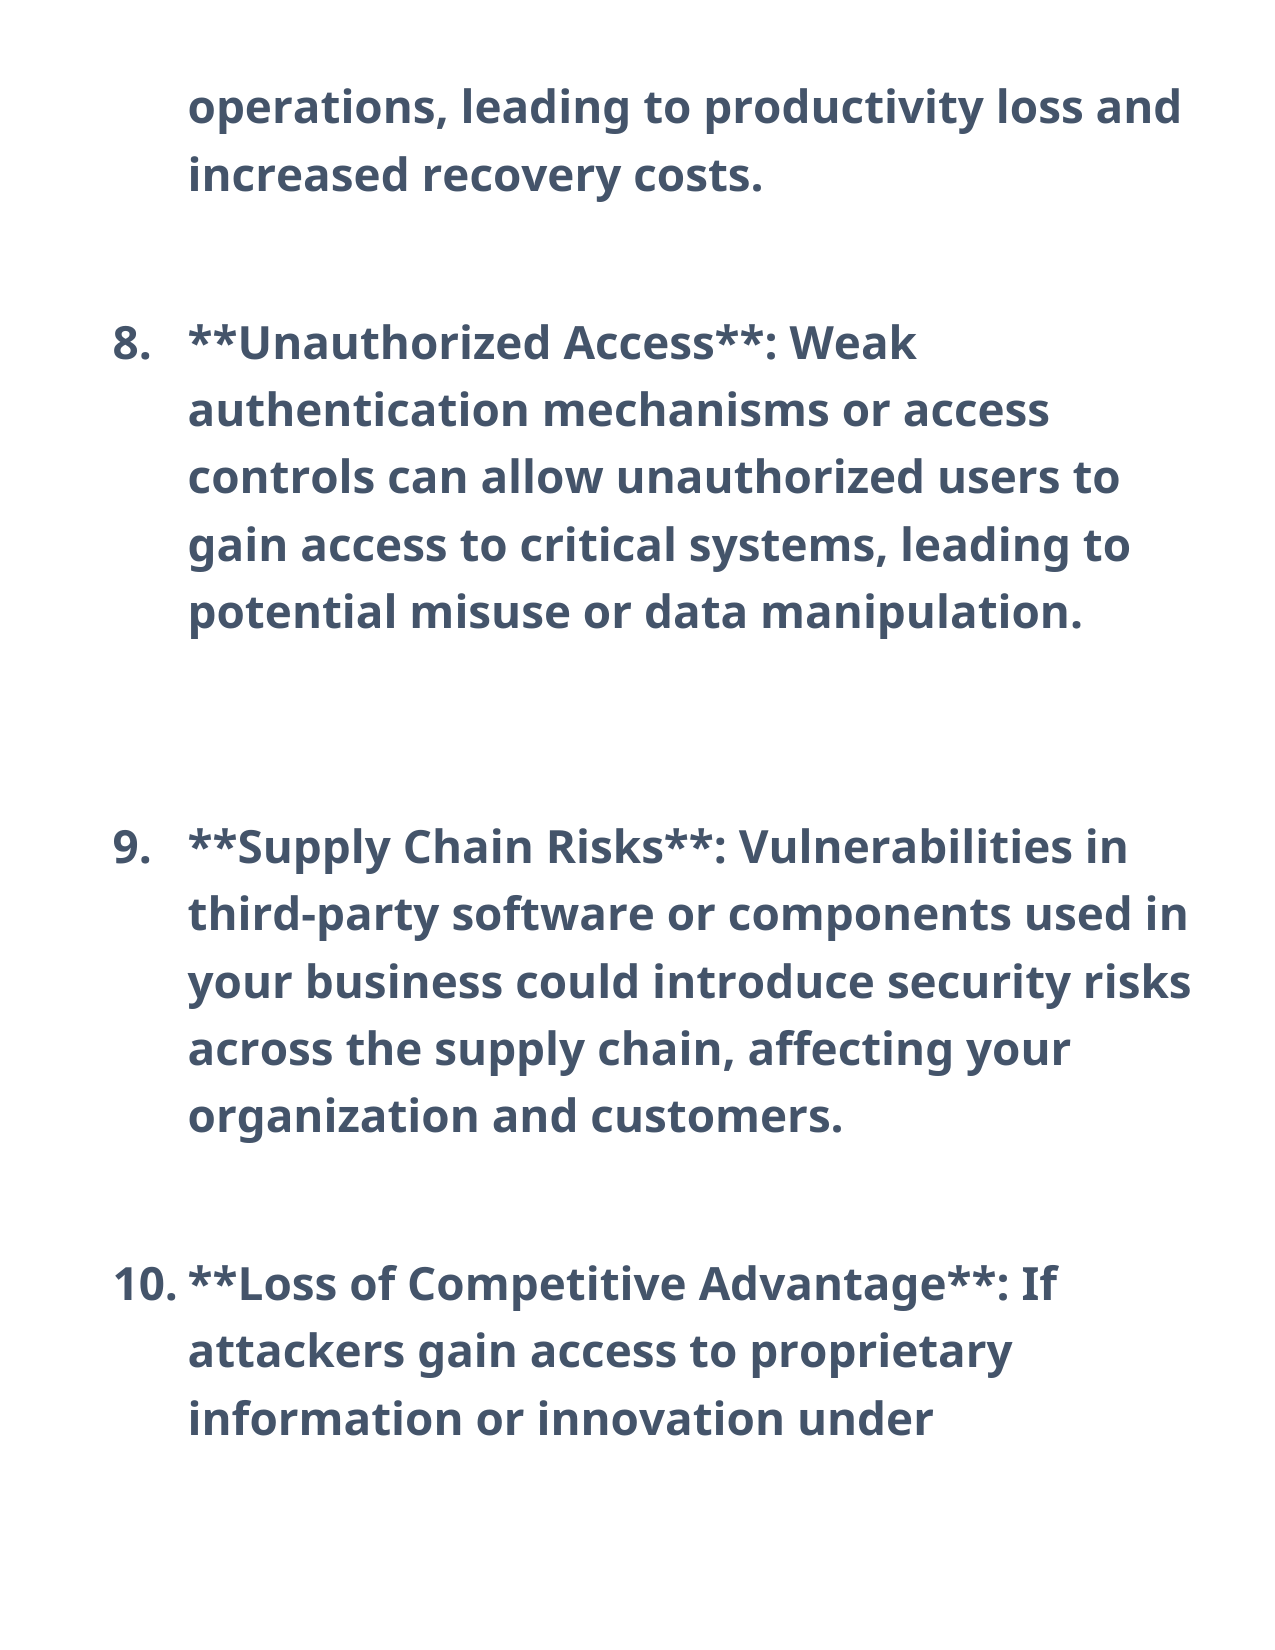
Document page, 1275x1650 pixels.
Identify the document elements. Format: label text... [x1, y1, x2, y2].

list **Unauthorized Access**: Weak authentication mechanisms or access controls can allow unauthorized users to gain access to critical systems, leading to potential misuse or data manipulation. [112, 310, 1200, 642]
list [112, 75, 1200, 205]
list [112, 1252, 1200, 1449]
list **Supply Chain Risks**: Vulnerabilities in third-party software or components used in your business could introduce security risks across the supply chain, affecting your organization and customers. [112, 814, 1200, 1146]
